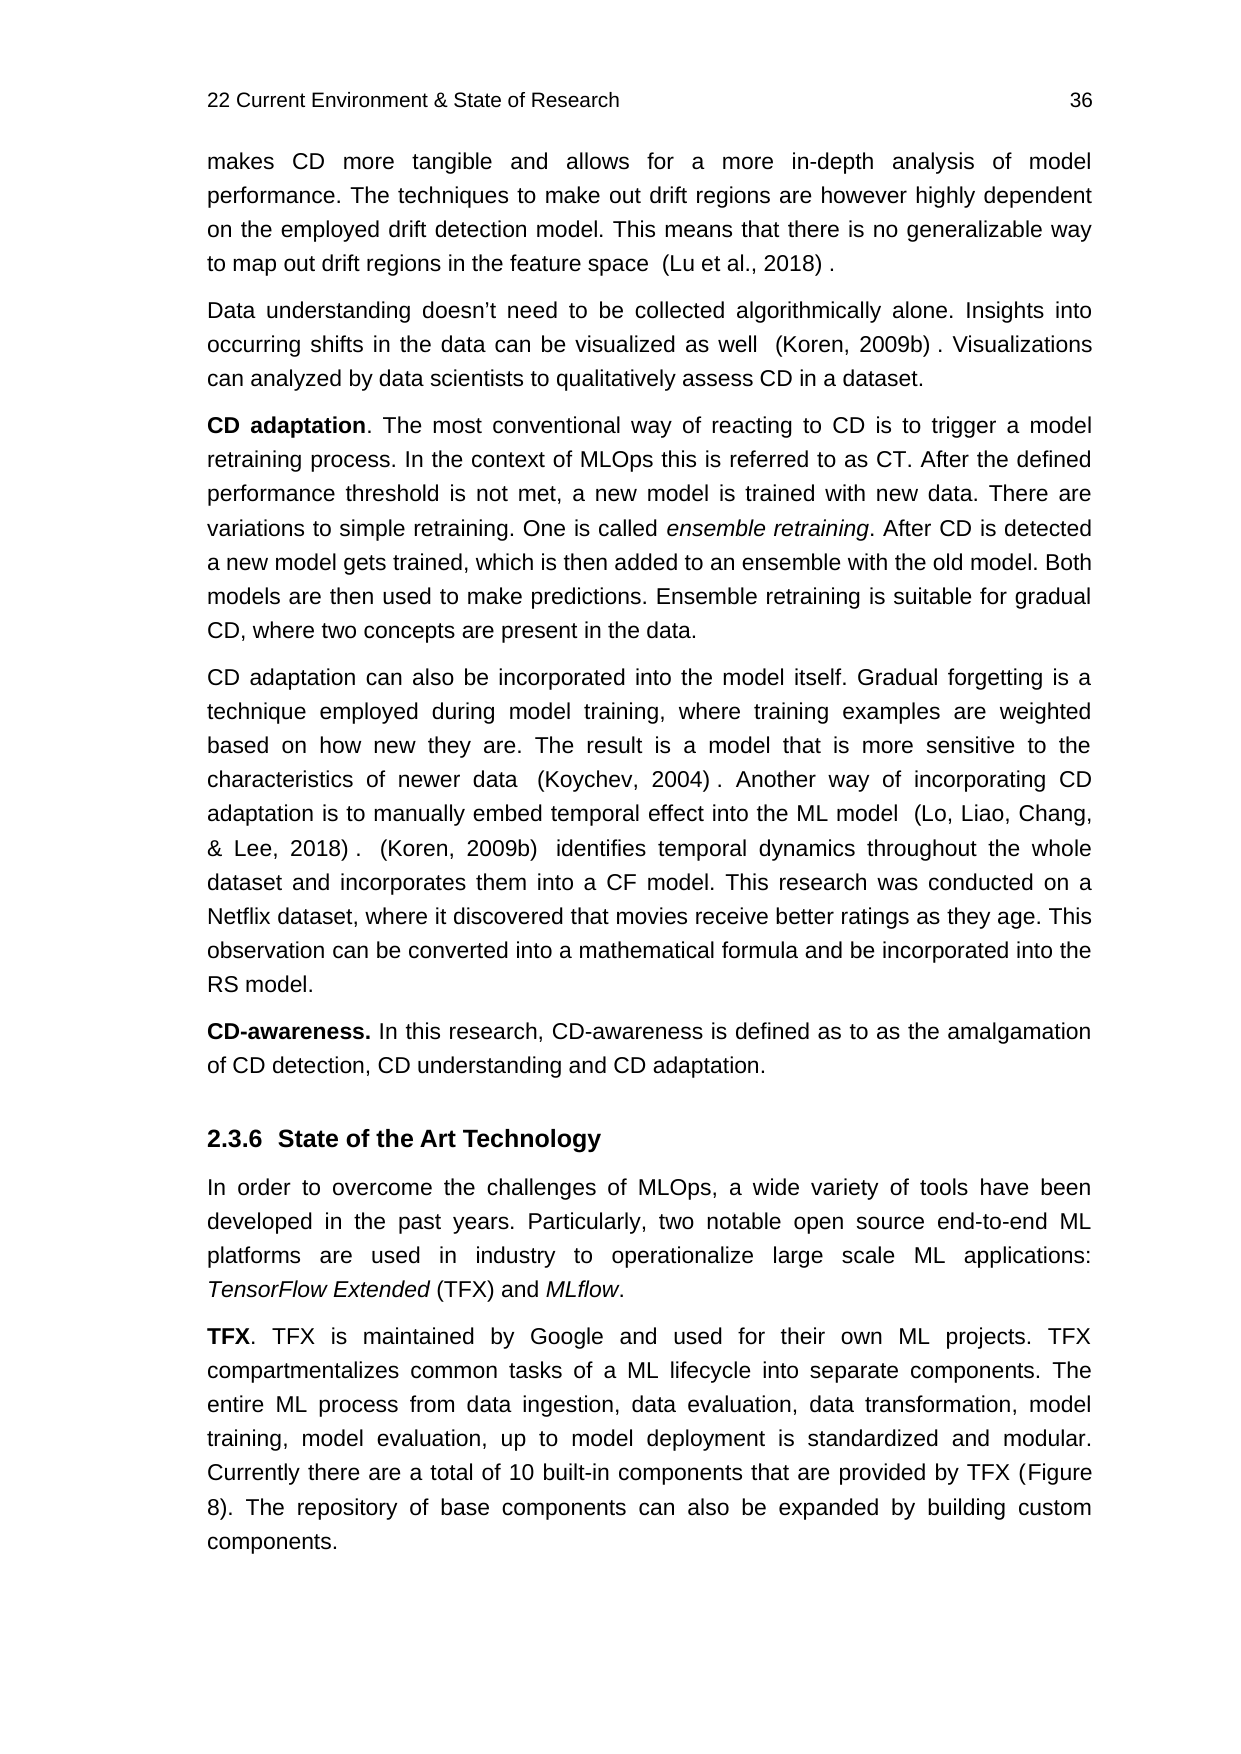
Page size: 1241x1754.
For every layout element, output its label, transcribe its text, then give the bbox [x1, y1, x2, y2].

text Data understanding doesn’t need to be collected algorithmically alone. Insights into occurring shifts in the data can be visualized as well . Visualizations can analyzed by data scientists to qualitatively assess CD in a dataset. [207, 297, 1092, 392]
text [207, 148, 1092, 277]
text CD adaptation can also be incorporated into the model itself. Gradual forgetting is a technique employed during model training, where training examples are weighted based on how new they are. The result is a model that is more sensitive to the characteristics of newer data . Another way of incorporating CD adaptation is to manually embed temporal effect into the ML model . identifies temporal dynamics throughout the whole dataset and incorporates them into a CF model. This research was conducted on a Netflix dataset, where it discovered that movies receive better ratings as they age. This observation can be converted into a mathematical formula and be incorporated into the RS model. [207, 664, 1092, 998]
text CD-awareness. In this research, CD-awareness is defined as to as the amalgamation of CD detection, CD understanding and CD adaptation. [207, 1018, 1092, 1078]
text CD adaptation. The most conventional way of reacting to CD is to trigger a model retraining process. In the context of MLOps this is referred to as CT. After the defined performance threshold is not met, a new model is trained with new data. There are variations to simple retraining. One is called ensemble retraining. After CD is detected a new model gets trained, which is then added to an ensemble with the old model. Both models are then used to make predictions. Ensemble retraining is suitable for gradual CD, where two concepts are present in the data. [207, 412, 1092, 643]
text In order to overcome the challenges of MLOps, a wide variety of tools have been developed in the past years. Particularly, two notable open source end-to-end ML platforms are used in industry to operationalize large scale ML applications: TensorFlow Extended (TFX) and MLflow. [207, 1173, 1092, 1302]
subtitle State of the Art Technology [207, 1124, 1092, 1152]
